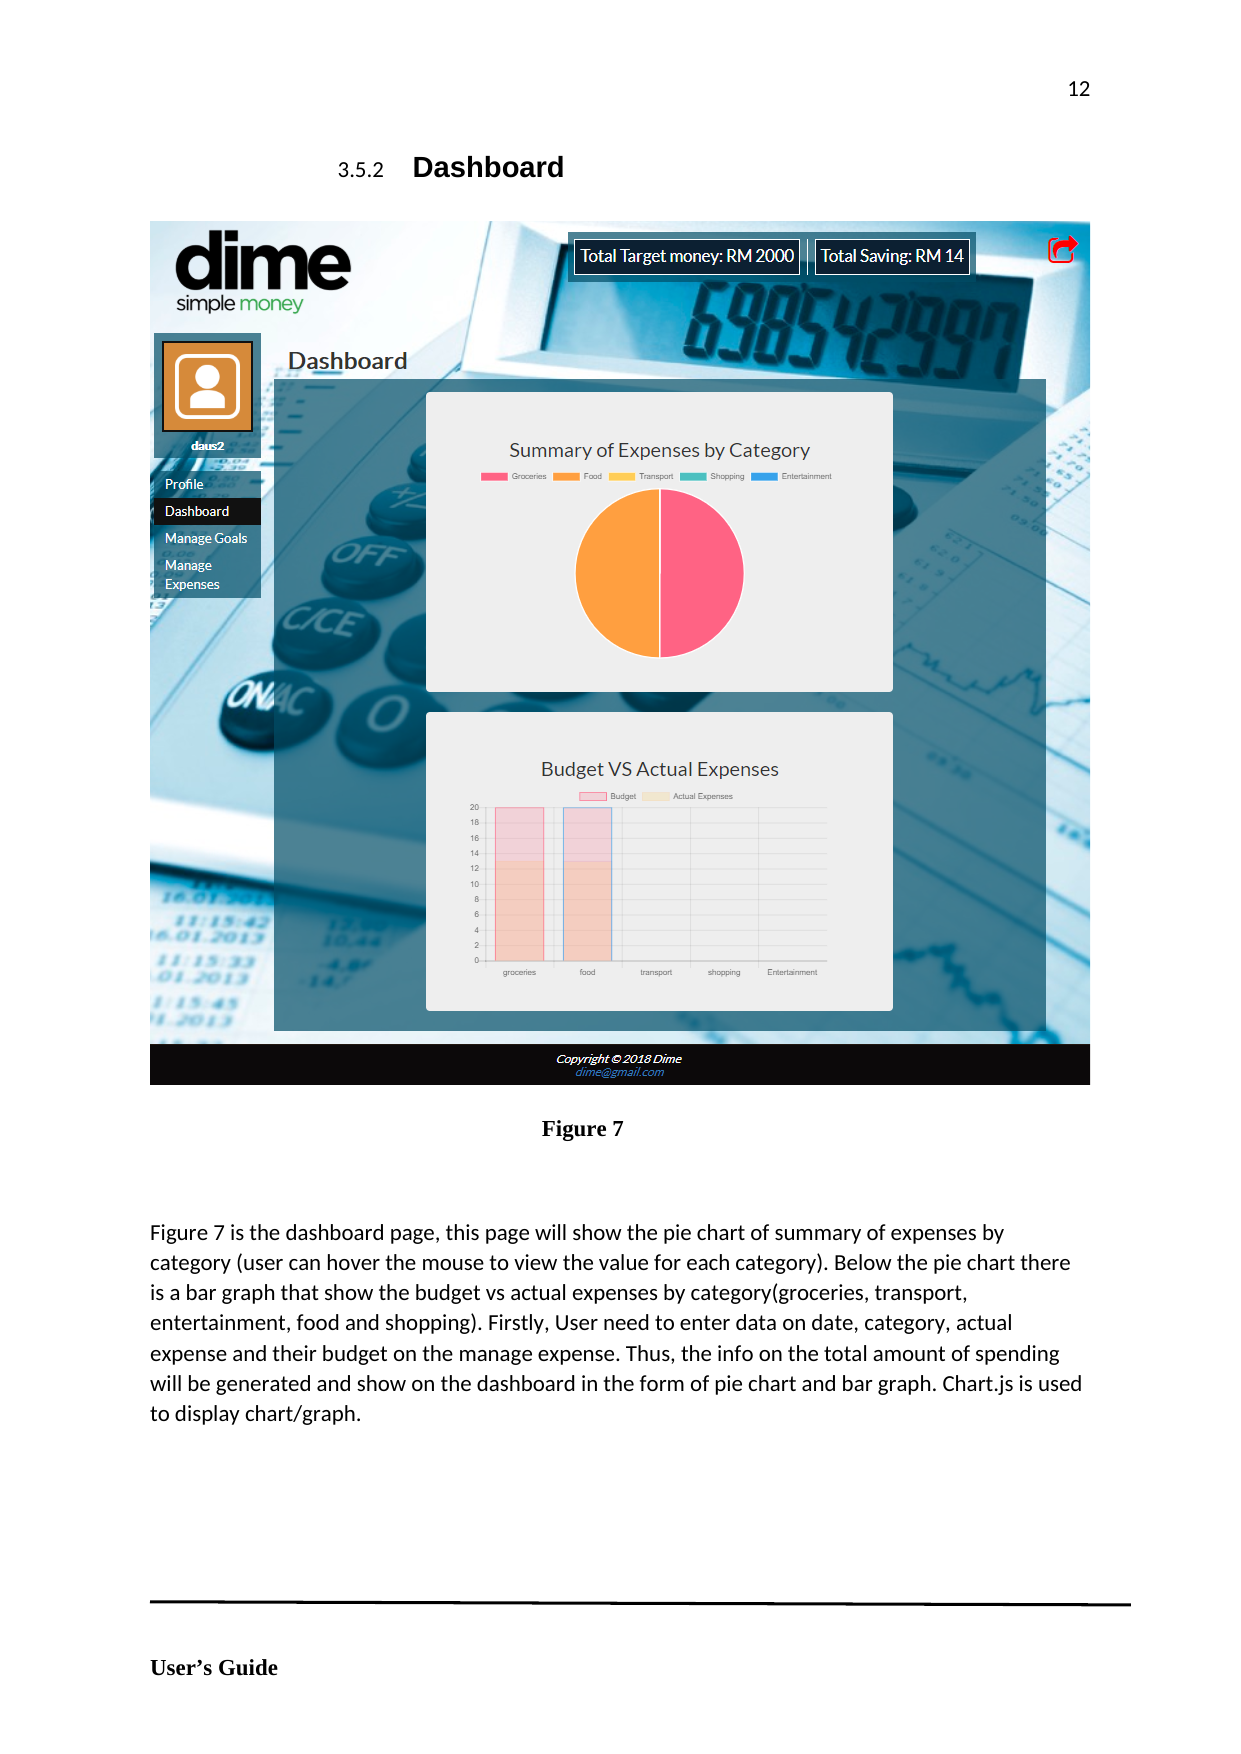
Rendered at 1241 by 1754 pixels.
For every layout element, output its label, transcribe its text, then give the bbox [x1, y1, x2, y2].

picture [150, 221, 1091, 1085]
list Dashboard [337, 150, 1090, 183]
text Figure 7 is the dashboard page, this page will show the pie chart of summary of expenses by category (user can hover the mouse to view the value for each category). Below the pie chart there is a bar graph that show the budget vs actual expenses by category(groceries, transport, entertainment, food and shopping). Firstly, User need to enter data on date, category, actual expense and their budget on the manage expense. Thus, the info on the total amount of spending will be generated and show on the dashboard in the form of pie chart and bar graph. Chart.js is used to display chart/graph. [150, 1218, 1090, 1427]
